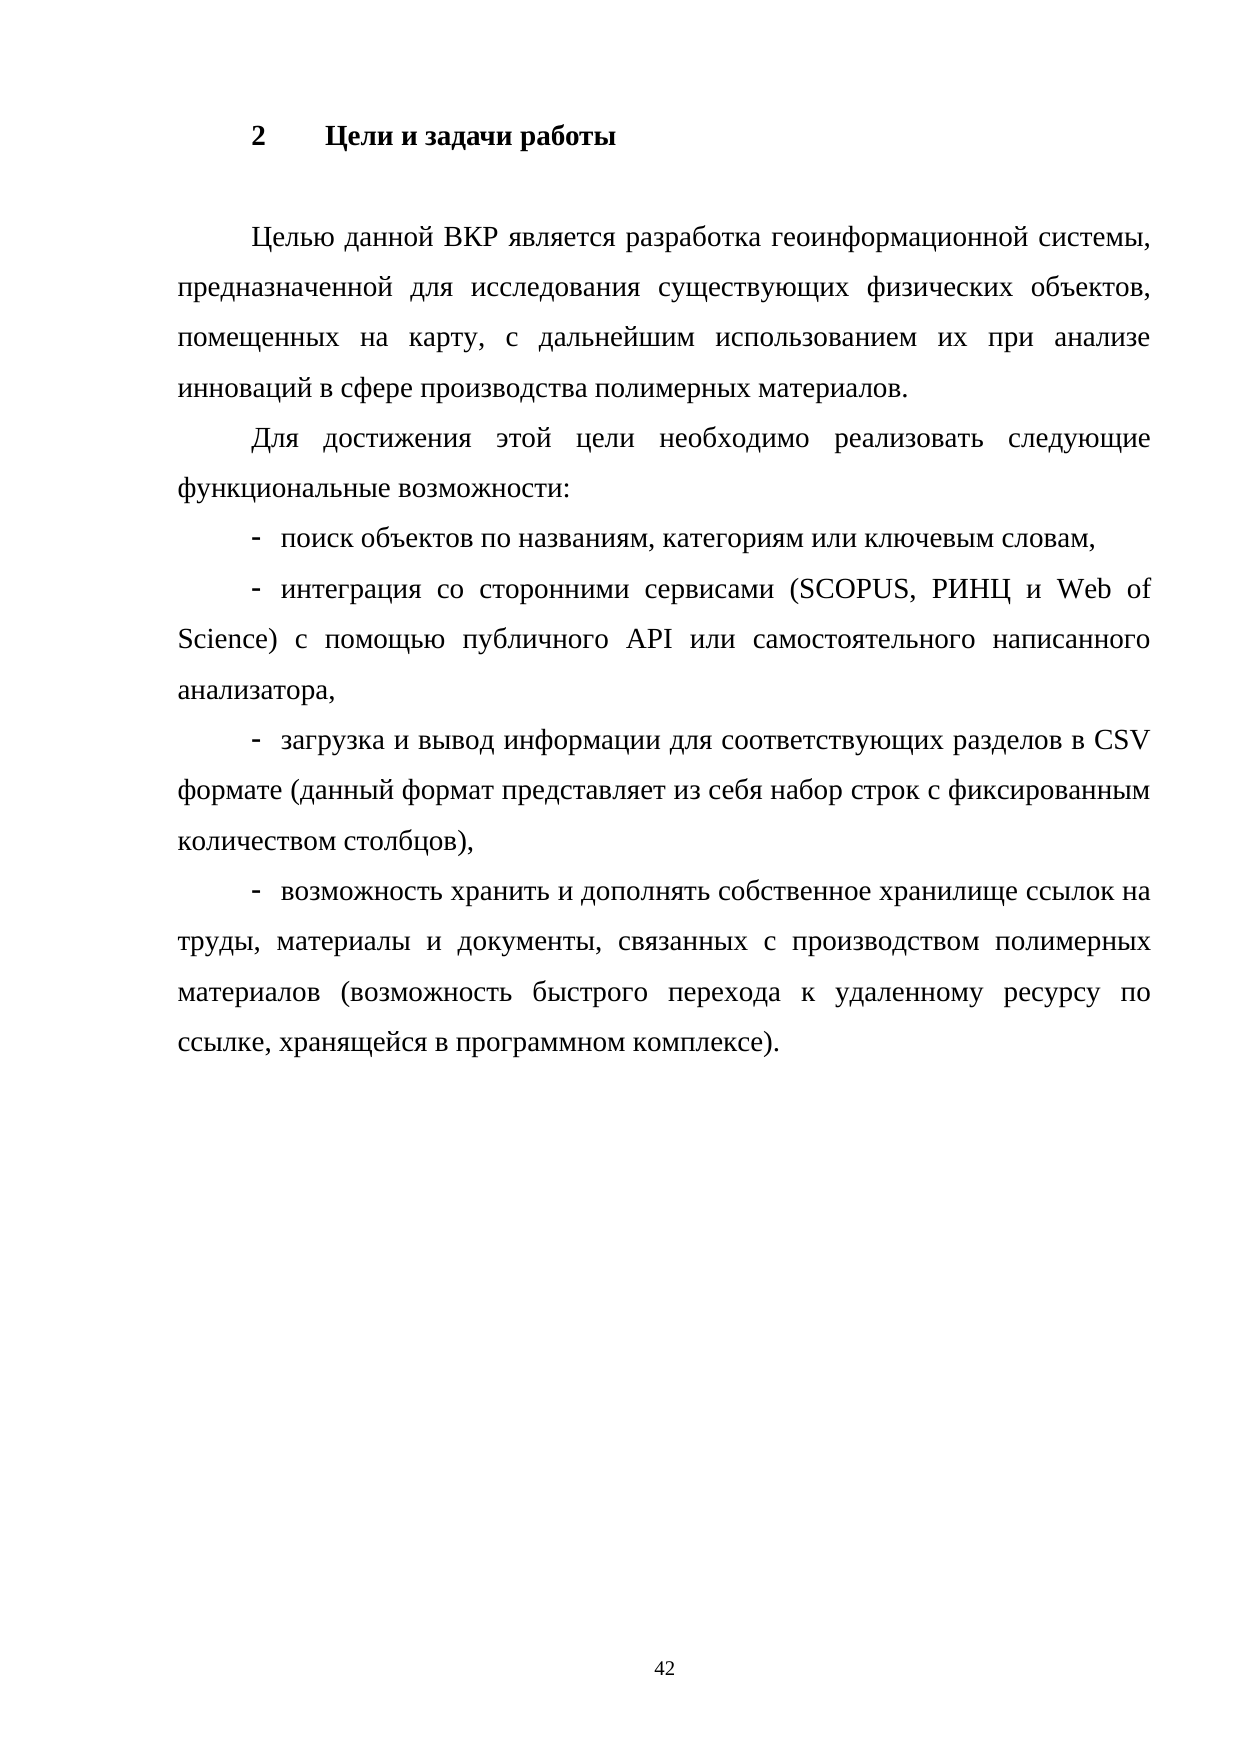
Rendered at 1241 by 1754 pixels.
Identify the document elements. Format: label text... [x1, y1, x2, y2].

list интеграция со сторонними сервисами (SCOPUS, РИНЦ и Web of Science) с помощью публичного API или самостоятельного написанного анализатора, [177, 571, 1152, 705]
text Целью данной ВКР является разработка геоинформационной системы, предназначенной для исследования существующих физических объектов, помещенных на карту, с дальнейшим использованием их при анализе инноваций в сфере производства полимерных материалов. [177, 219, 1152, 403]
list возможность хранить и дополнять собственное хранилище ссылок на труды, материалы и документы, связанных с производством полимерных материалов (возможность быстрого перехода к удаленному ресурсу по ссылке, хранящейся в программном комплексе). [177, 873, 1152, 1058]
subtitle Цели и задачи работы [177, 118, 1152, 152]
list загрузка и вывод информации для соответствующих разделов в CSV формате (данный формат представляет из себя набор строк с фиксированным количеством столбцов), [177, 722, 1152, 856]
text Для достижения этой цели необходимо реализовать следующие функциональные возможности: [177, 420, 1152, 504]
list поиск объектов по названиям, категориям или ключевым словам, [177, 521, 1152, 554]
